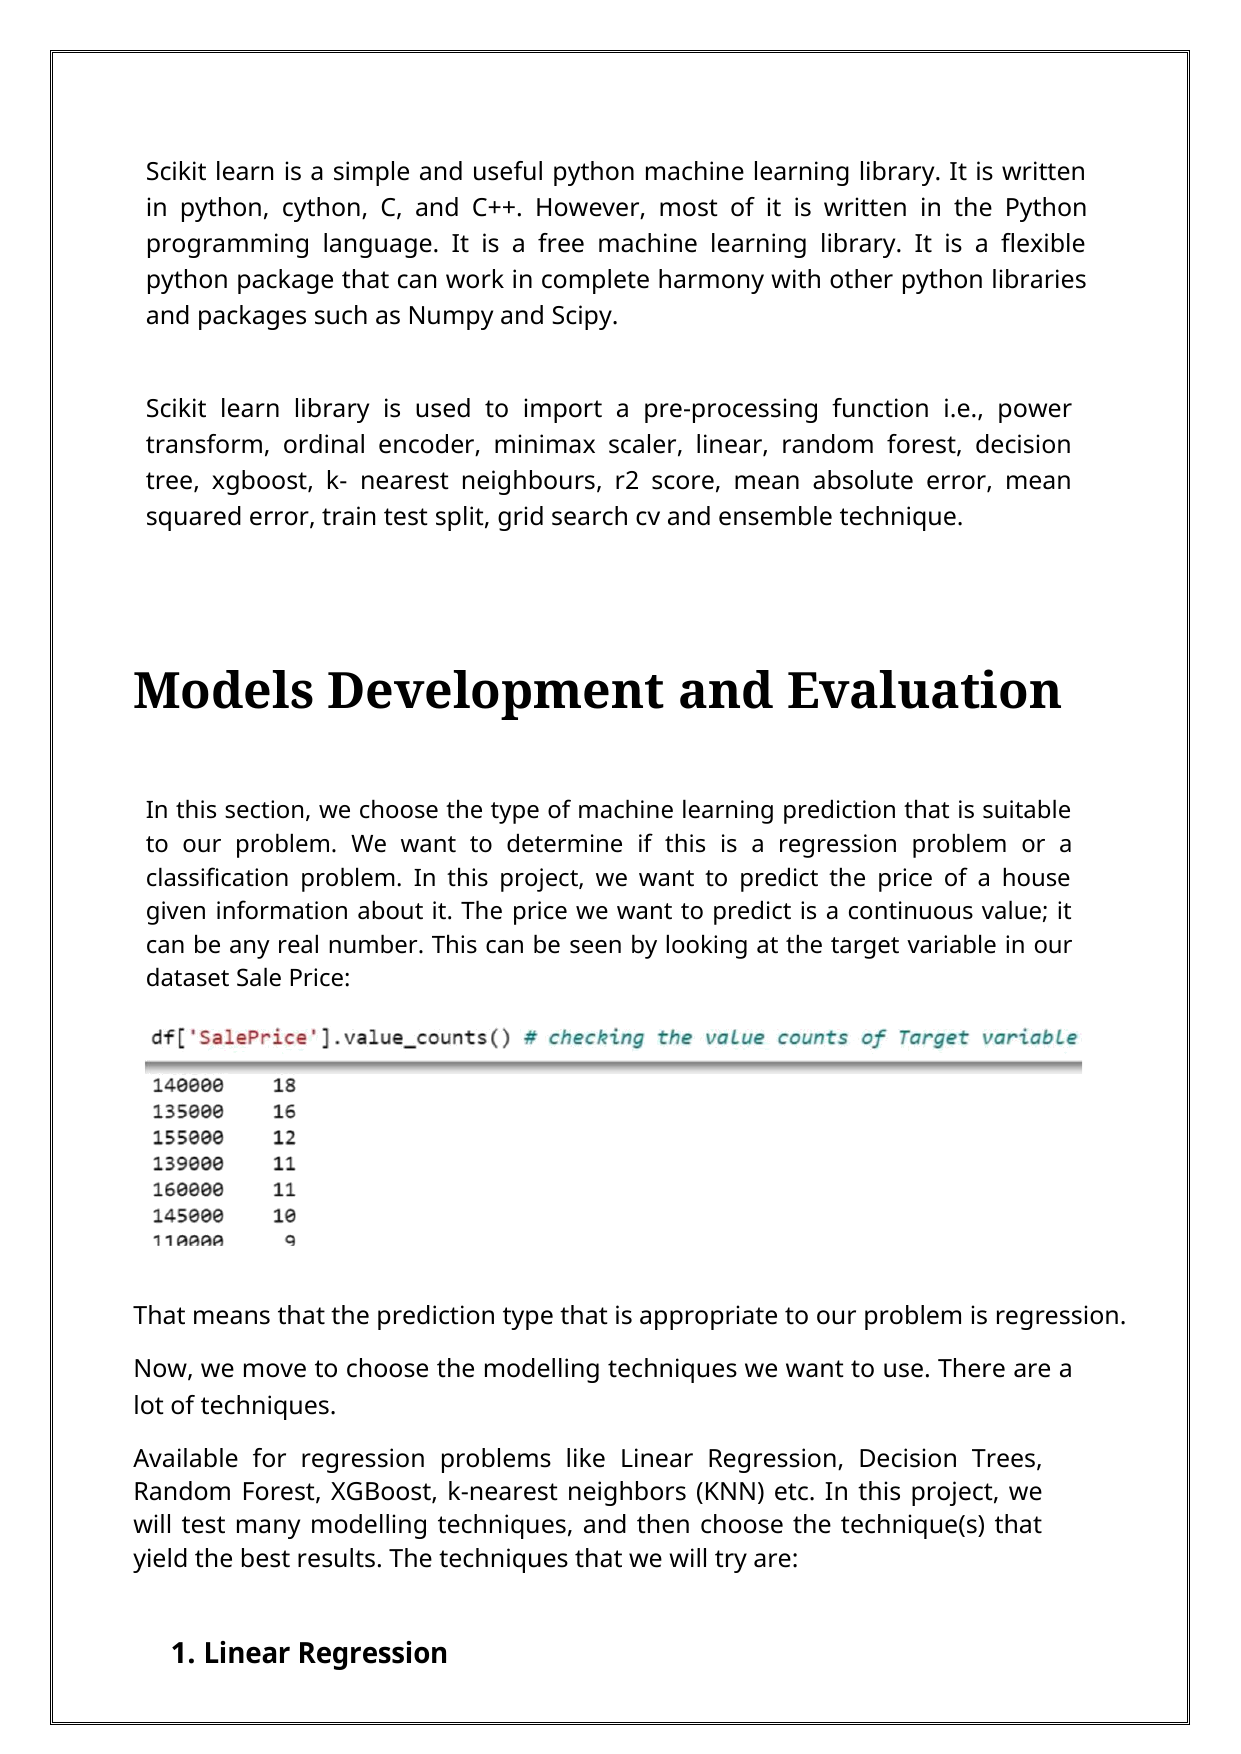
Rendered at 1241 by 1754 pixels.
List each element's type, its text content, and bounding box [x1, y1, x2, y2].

text Available for regression problems like Linear Regression, Decision Trees, Random Forest, XGBoost, k-nearest neighbors (KNN) etc. In this project, we will test many modelling techniques, and then choose the technique(s) that yield the best results. The techniques that we will try are: [133, 1441, 1043, 1574]
subtitle Linear Regression [170, 1632, 1155, 1672]
text Now, we move to choose the modelling techniques we want to use. There are a lot of techniques. [133, 1351, 1074, 1422]
picture [144, 1016, 1083, 1246]
text In this section, we choose the type of machine learning prediction that is suitable to our problem. We want to determine if this is a regression problem or a classification problem. In this project, we want to predict the price of a house given information about it. The price we want to predict is a continuous value; it can be any real number. This can be seen by looking at the target variable in our dataset Sale Price: [146, 793, 1073, 994]
subtitle Models Development and Evaluation [133, 654, 1155, 723]
text Scikit learn library is used to import a pre-processing function i.e., power transform, ordinal encoder, minimax scaler, linear, random forest, decision tree, xgboost, k- nearest neighbours, r2 score, mean absolute error, mean squared error, train test split, grid search cv and ensemble technique. [146, 391, 1073, 533]
text That means that the prediction type that is appropriate to our problem is regression. [133, 1298, 1155, 1332]
text Scikit learn is a simple and useful python machine learning library. It is written in python, cython, C, and C++. However, most of it is written in the Python programming language. It is a free machine learning library. It is a flexible python package that can work in complete harmony with other python libraries and packages such as Numpy and Scipy. [146, 153, 1087, 332]
